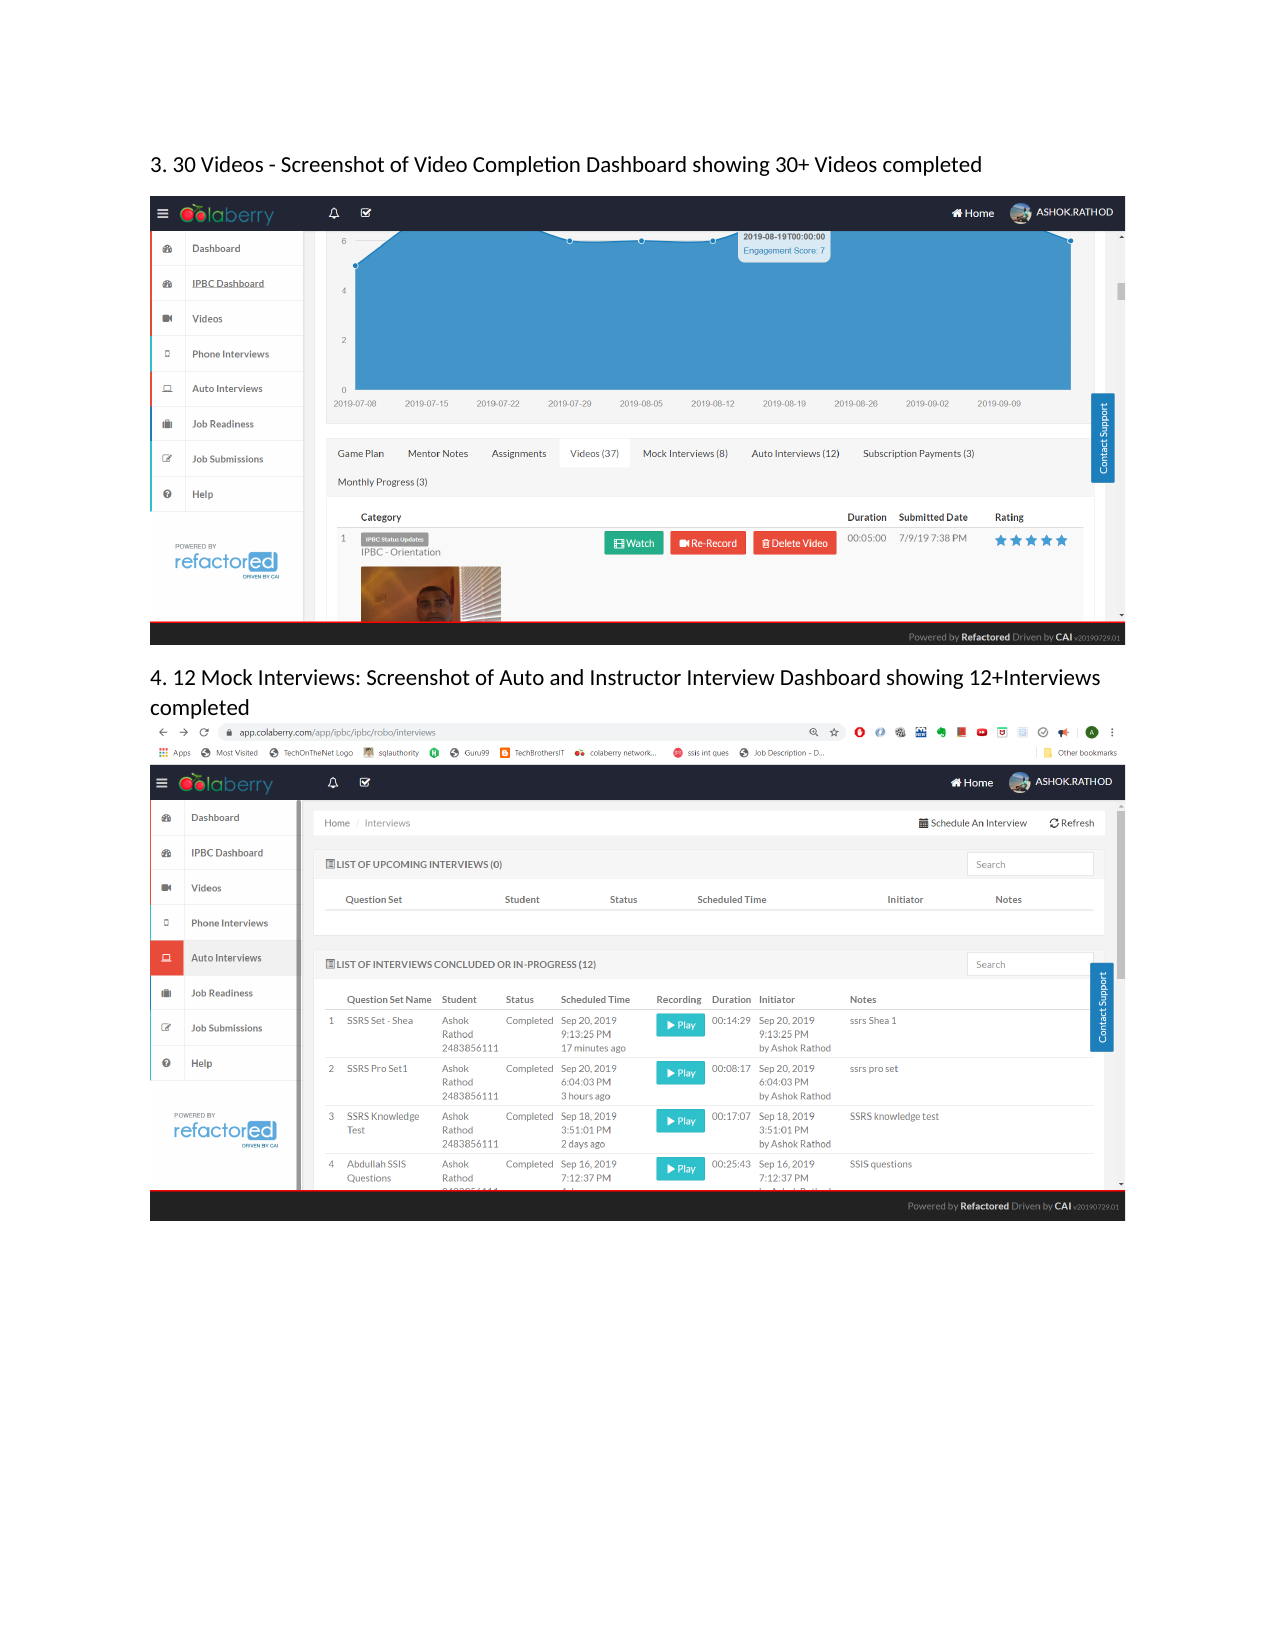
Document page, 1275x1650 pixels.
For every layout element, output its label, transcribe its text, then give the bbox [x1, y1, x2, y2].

text 4. 12 Mock Interviews: Screenshot of Auto and Instructor Interview Dashboard showing 12+Interviews completed [150, 663, 1125, 723]
picture [150, 723, 1125, 1221]
text 3. 30 Videos - Screenshot of Video Completion Dashboard showing 30+ Videos completed [150, 150, 1125, 178]
picture [150, 196, 1125, 645]
